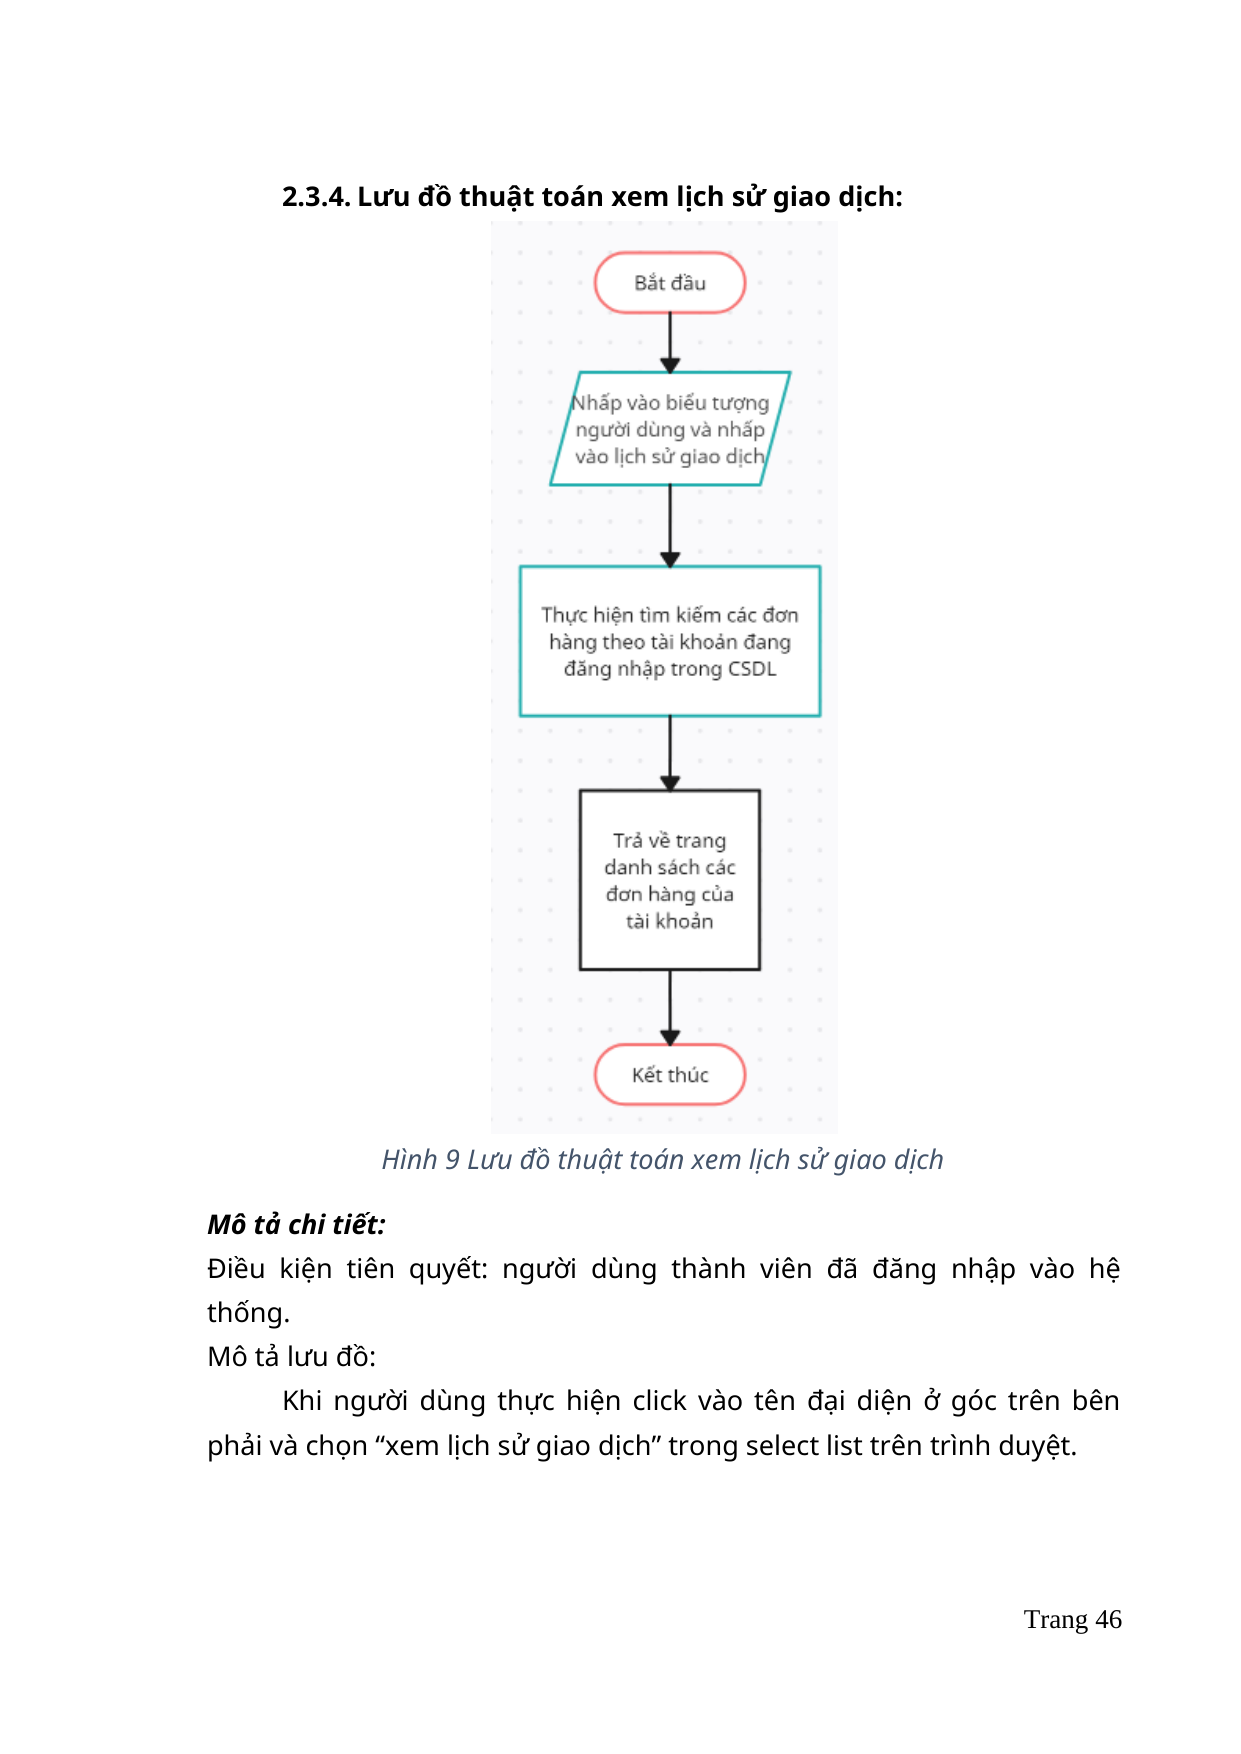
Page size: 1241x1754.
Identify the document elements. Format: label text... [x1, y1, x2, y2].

text Điều kiện tiên quyết: người dùng thành viên đã đăng nhập vào hệ thống. [207, 1249, 1122, 1330]
picture [491, 221, 838, 1134]
text Mô tả lưu đồ: [207, 1338, 1122, 1374]
text Mô tả chi tiết: [207, 1205, 1122, 1242]
text Khi người dùng thực hiện click vào tên đại diện ở góc trên bên phải và chọn “xem lịch sử giao dịch” trong select list trên trình duyệt. [207, 1382, 1122, 1463]
subtitle Lưu đồ thuật toán xem lịch sử giao dịch: [282, 177, 1122, 214]
text Hình 9 Lưu đồ thuật toán xem lịch sử giao dịch [207, 1140, 1122, 1177]
